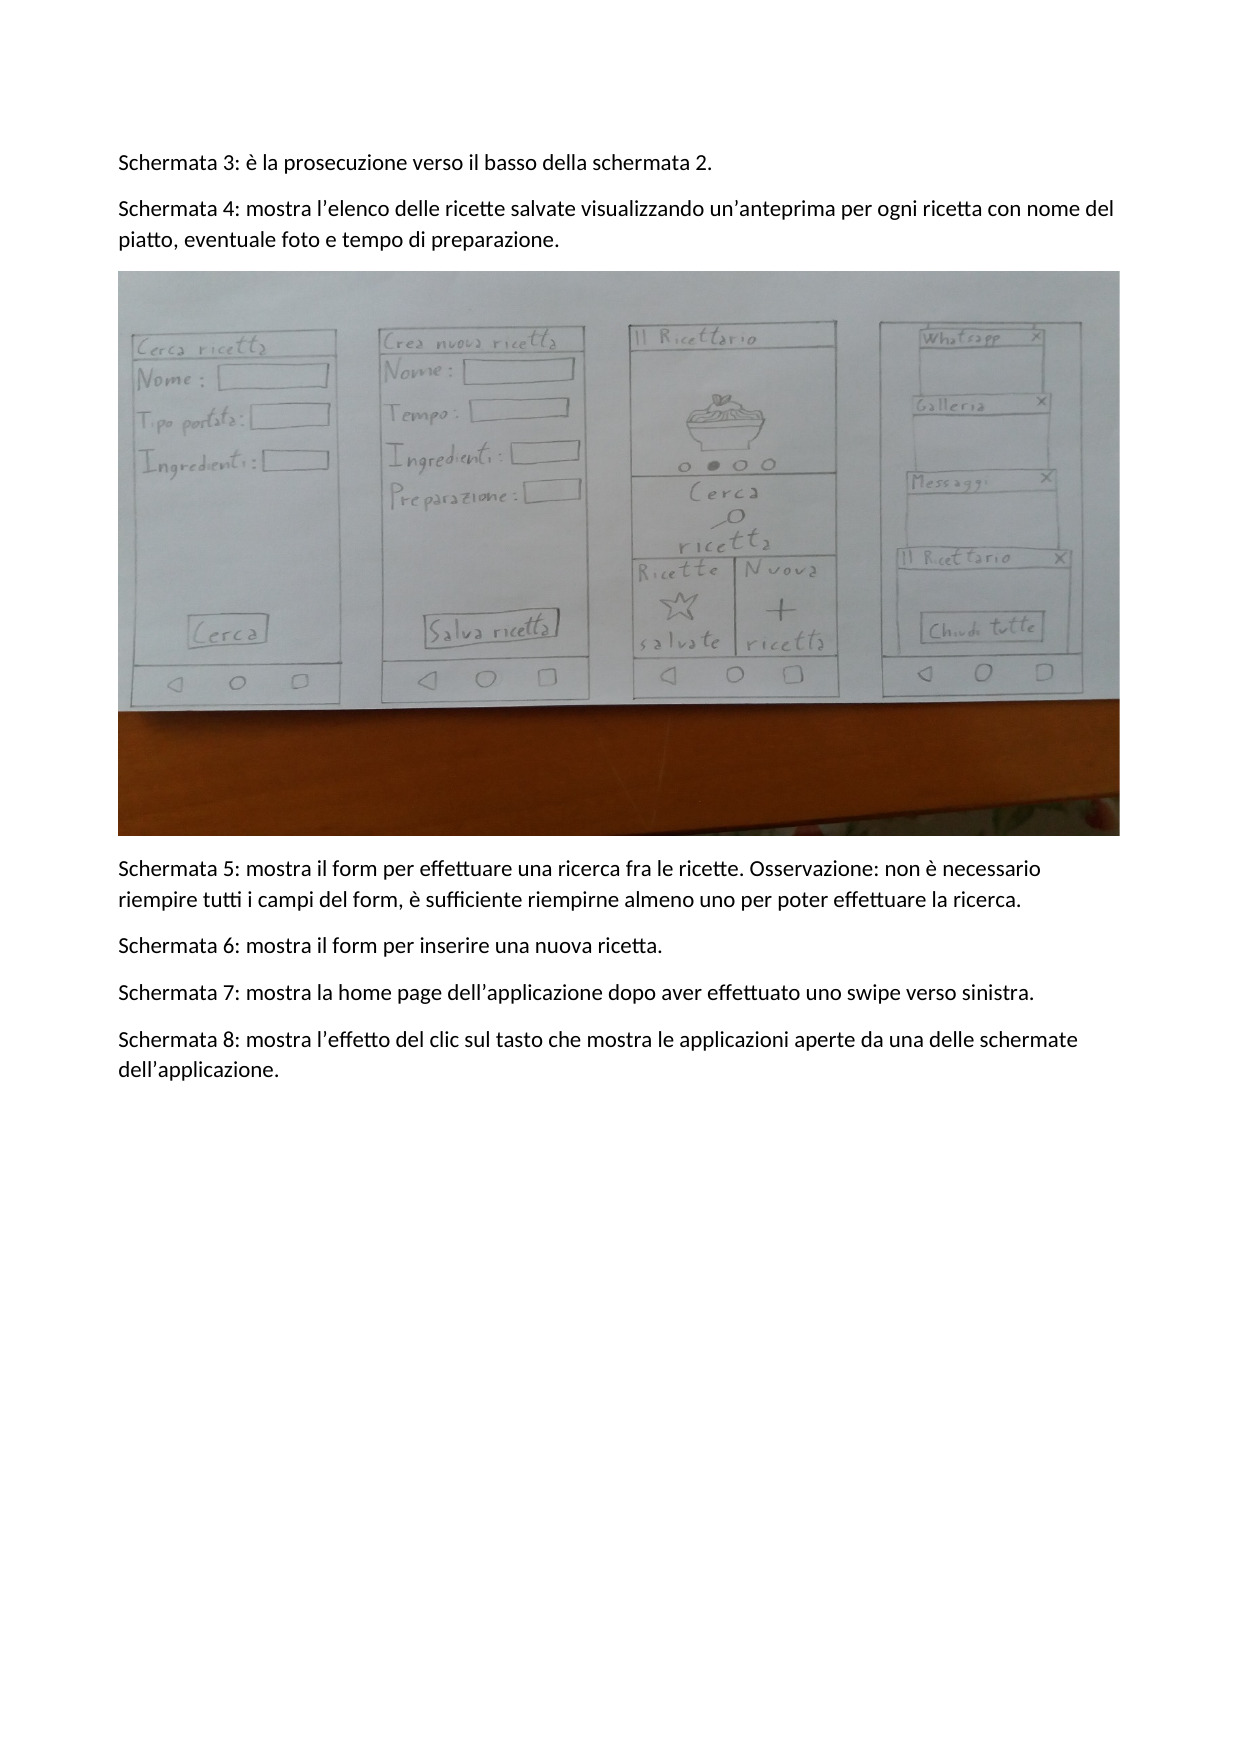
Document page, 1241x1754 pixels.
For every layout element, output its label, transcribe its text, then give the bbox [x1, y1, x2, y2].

text Schermata 5: mostra il form per effettuare una ricerca fra le ricette. Osservazione: non è necessario riempire tutti i campi del form, è sufficiente riempirne almeno uno per poter effettuare la ricerca. [118, 854, 1122, 913]
text Schermata 3: è la prosecuzione verso il basso della schermata 2. [118, 148, 1122, 176]
picture [118, 271, 1120, 836]
text Schermata 7: mostra la home page dell’applicazione dopo aver effettuato uno swipe verso sinistra. [118, 978, 1122, 1006]
text Schermata 8: mostra l’effetto del clic sul tasto che mostra le applicazioni aperte da una delle schermate dell’applicazione. [118, 1025, 1122, 1083]
text Schermata 4: mostra l’elenco delle ricette salvate visualizzando un’anteprima per ogni ricetta con nome del piatto, eventuale foto e tempo di preparazione. [118, 194, 1122, 253]
text Schermata 6: mostra il form per inserire una nuova ricetta. [118, 932, 1122, 959]
